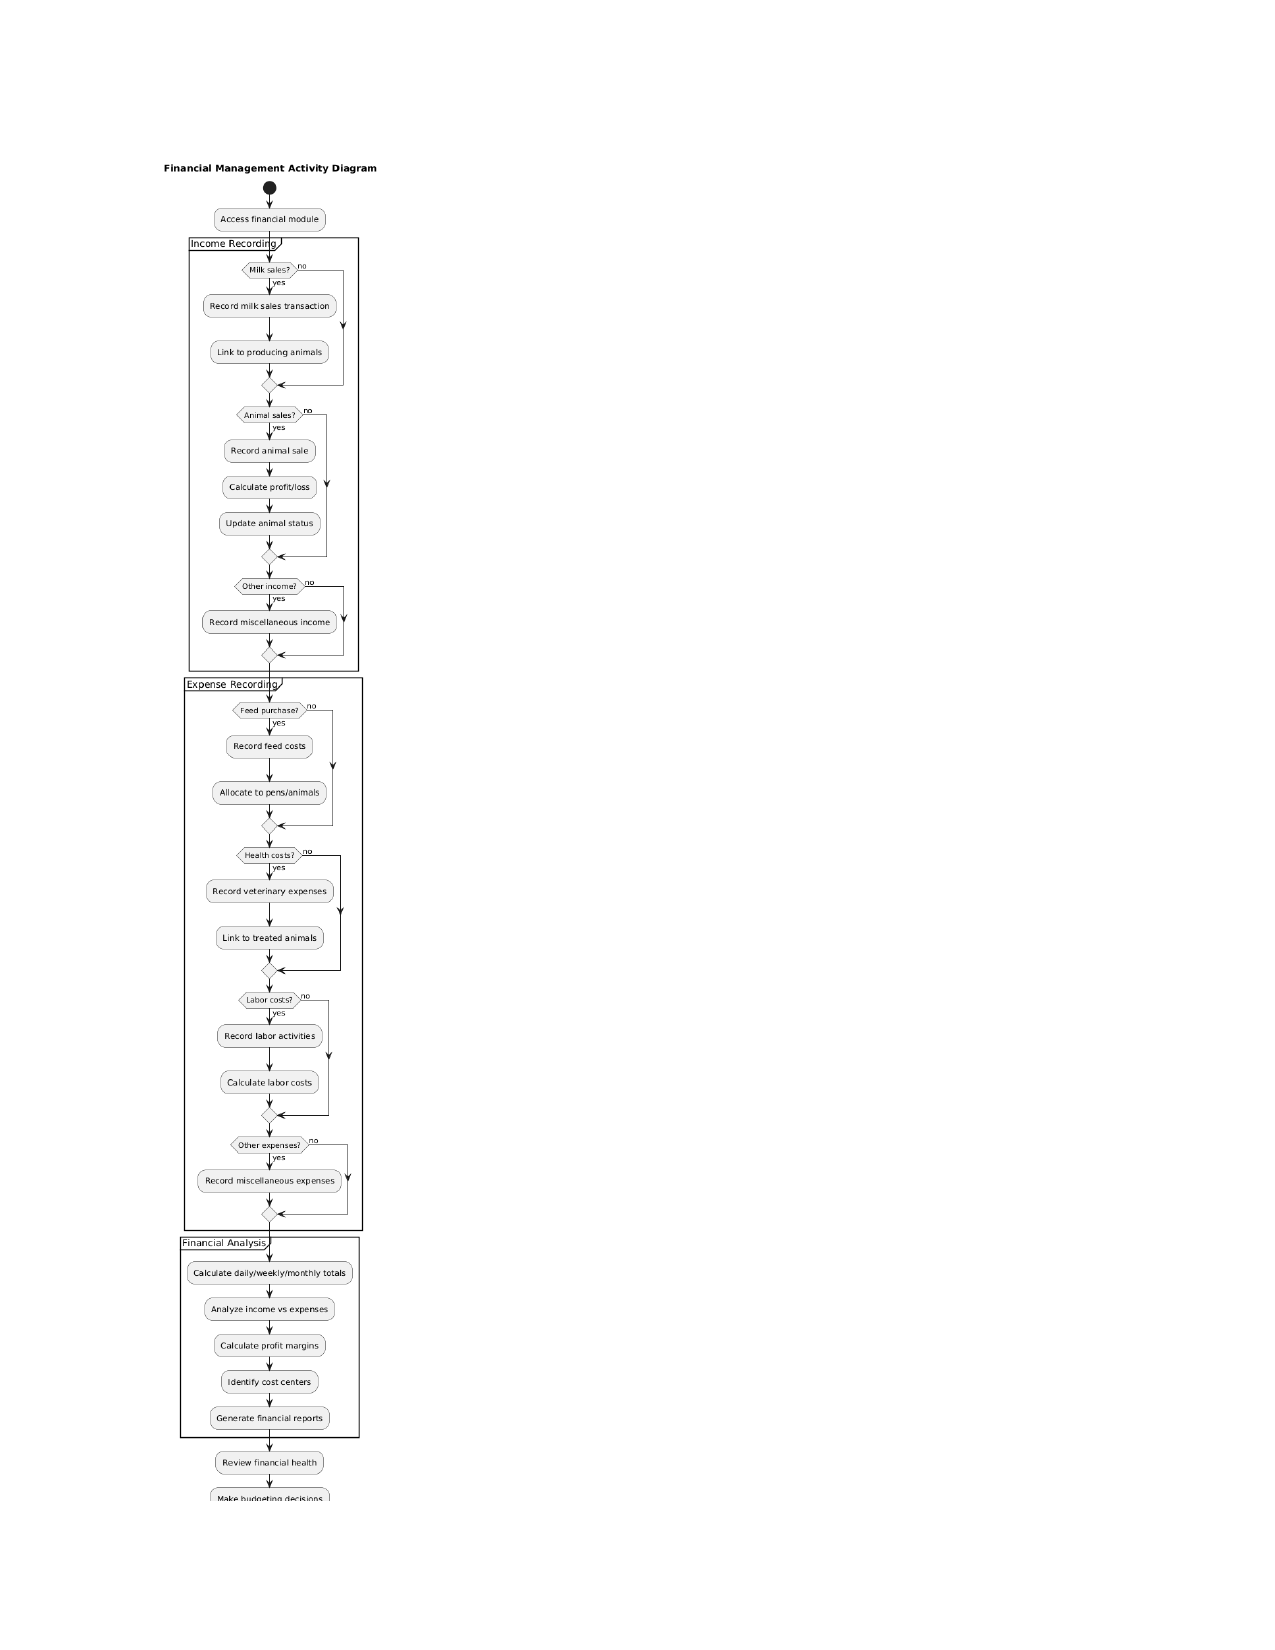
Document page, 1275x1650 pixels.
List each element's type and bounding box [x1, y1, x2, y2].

picture [150, 150, 390, 1501]
